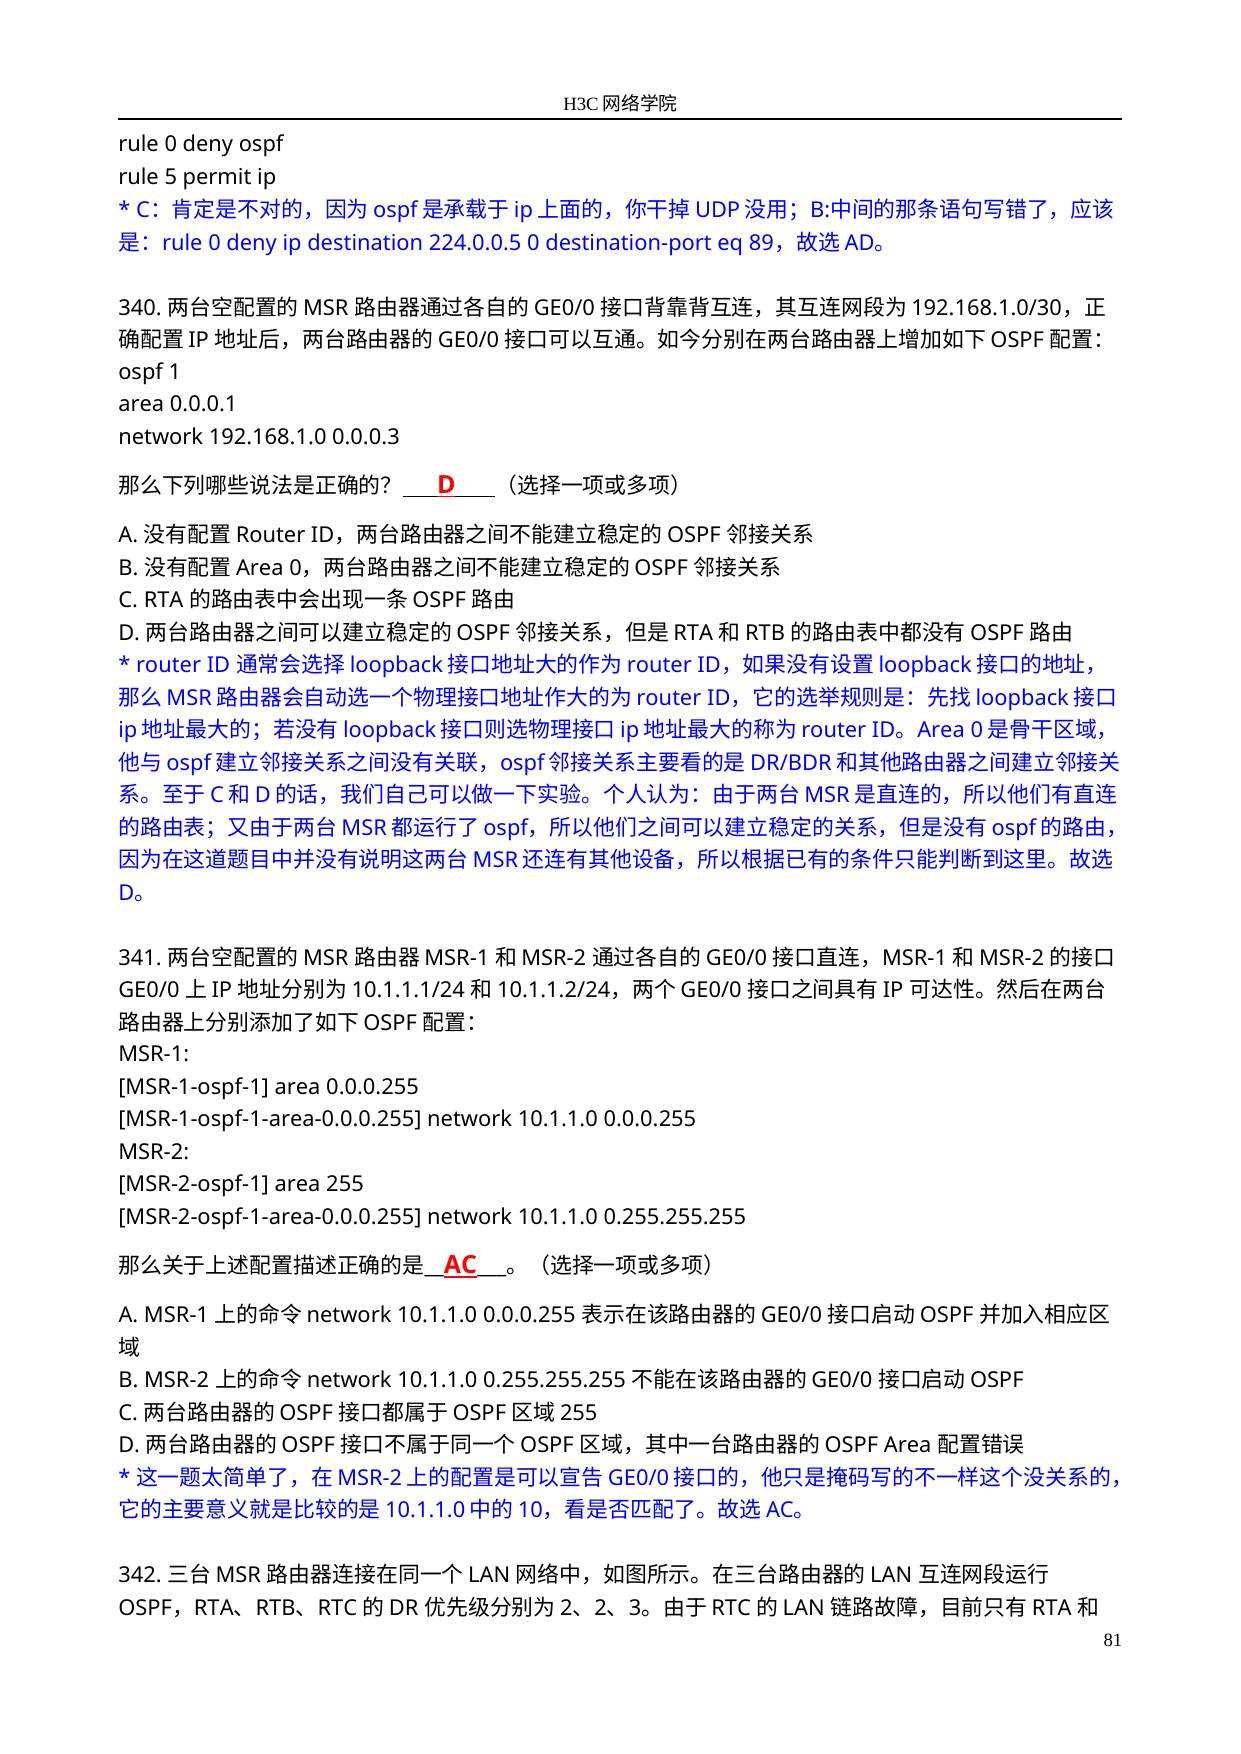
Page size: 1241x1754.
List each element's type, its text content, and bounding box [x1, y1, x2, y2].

text * 这一题太简单了，在MSR-2上的配置是可以宣告GE0/0接口的，他只是掩码写的不一样这个没关系的，它的主要意义就是比较的是10.1.1.0中的10，看是否匹配了。故选AC。 [118, 1459, 1122, 1524]
text D. 两台路由器之间可以建立稳定的OSPF 邻接关系，但是RTA 和RTB 的路由表中都没有OSPF 路由 [118, 614, 1122, 647]
text 341. 两台空配置的MSR 路由器MSR-1 和MSR-2 通过各自的GE0/0 接口直连，MSR-1 和MSR-2 的接口GE0/0 上IP 地址分别为10.1.1.1/24 和10.1.1.2/24，两个GE0/0 接口之间具有IP 可达性。然后在两台路由器上分别添加了如下OSPF 配置： [118, 939, 1122, 1037]
text C. 两台路由器的OSPF 接口都属于OSPF 区域255 [118, 1394, 1122, 1427]
text * router ID 通常会选择loopback接口地址大的作为router ID，如果没有设置loopback接口的地址，那么MSR路由器会自动选一个物理接口地址作大的为router ID，它的选举规则是：先找loopback接口ip地址最大的；若没有loopback接口则选物理接口ip地址最大的称为router ID。Area 0是骨干区域，他与ospf建立邻接关系之间没有关联，ospf邻接关系主要看的是DR/BDR和其他路由器之间建立邻接关系。至于C和D的话，我们自己可以做一下实验。个人认为：由于两台MSR是直连的，所以他们有直连的路由表；又由于两台MSR都运行了ospf，所以他们之间可以建立稳定的关系，但是没有ospf的路由，因为在这道题目中并没有说明这两台MSR还连有其他设备，所以根据已有的条件只能判断到这里。故选D。 [118, 647, 1122, 907]
text area 0.0.0.1 [118, 387, 1122, 419]
text ospf 1 [118, 354, 1122, 387]
text 那么下列哪些说法是正确的？ D （选择一项或多项） [118, 452, 1122, 517]
text 那么关于上述配置描述正确的是__AC___。（选择一项或多项） [118, 1232, 1122, 1297]
text [MSR-2-ospf-1-area-0.0.0.255] network 10.1.1.0 0.255.255.255 [118, 1199, 1122, 1232]
text MSR-1: [118, 1037, 1122, 1069]
text [MSR-1-ospf-1] area 0.0.0.255 [118, 1069, 1122, 1102]
text D. 两台路由器的OSPF 接口不属于同一个OSPF 区域，其中一台路由器的OSPF Area 配置错误 [118, 1427, 1122, 1459]
text [MSR-1-ospf-1-area-0.0.0.255] network 10.1.1.0 0.0.0.255 [118, 1102, 1122, 1134]
text rule 0 deny ospf [118, 127, 1122, 159]
text C. RTA 的路由表中会出现一条OSPF 路由 [118, 582, 1122, 614]
text * C：肯定是不对的，因为ospf是承载于ip上面的，你干掉UDP没用；B:中间的那条语句写错了，应该是：rule 0 deny ip destination 224.0.0.5 0 destination-port eq 89，故选AD。 [118, 192, 1122, 257]
text A. MSR-1 上的命令network 10.1.1.0 0.0.0.255 表示在该路由器的GE0/0 接口启动OSPF 并加入相应区域 [118, 1297, 1122, 1362]
text network 192.168.1.0 0.0.0.3 [118, 419, 1122, 452]
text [118, 1557, 1122, 1622]
text rule 5 permit ip [118, 159, 1122, 192]
text MSR-2: [118, 1134, 1122, 1167]
text 340. 两台空配置的MSR 路由器通过各自的GE0/0 接口背靠背互连，其互连网段为192.168.1.0/30，正确配置IP 地址后，两台路由器的GE0/0 接口可以互通。如今分别在两台路由器上增加如下OSPF 配置： [118, 289, 1122, 354]
text [MSR-2-ospf-1] area 255 [118, 1167, 1122, 1199]
text B. 没有配置Area 0，两台路由器之间不能建立稳定的OSPF 邻接关系 [118, 549, 1122, 582]
text A. 没有配置Router ID，两台路由器之间不能建立稳定的OSPF 邻接关系 [118, 517, 1122, 549]
text B. MSR-2 上的命令network 10.1.1.0 0.255.255.255 不能在该路由器的GE0/0 接口启动OSPF [118, 1362, 1122, 1394]
